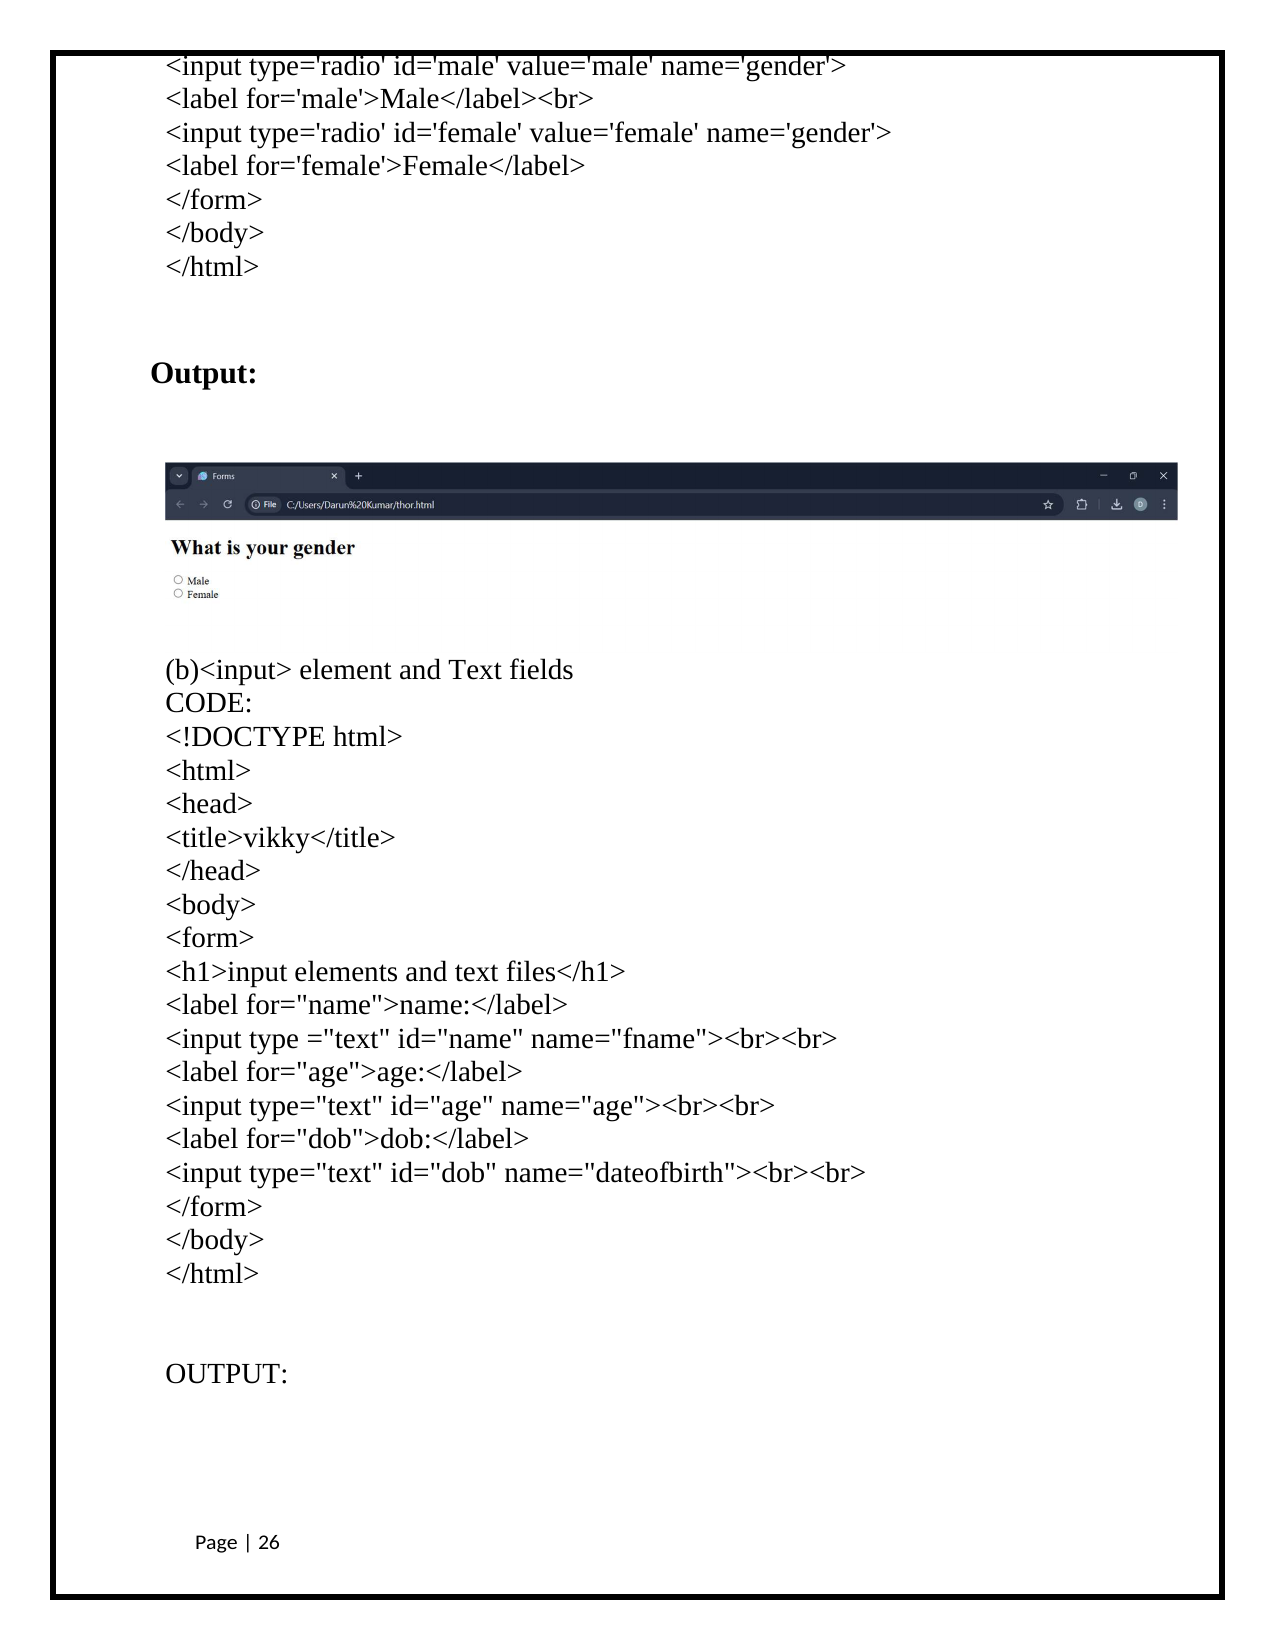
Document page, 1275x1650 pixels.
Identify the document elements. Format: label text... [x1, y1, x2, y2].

text <label for='female'>Female</label> [165, 148, 1162, 182]
text <form> [165, 920, 1162, 954]
text </form> [165, 182, 1162, 216]
text CODE: [165, 686, 1162, 719]
text </form> [165, 1189, 1162, 1222]
text <input type='radio' id='male' value='male' name='gender'> [165, 56, 1162, 81]
text <label for='male'>Male</label><br> [165, 81, 1162, 115]
text <body> [165, 887, 1162, 920]
text <input type='radio' id='female' value='female' name='gender'> [165, 115, 1162, 148]
text </head> [165, 853, 1162, 887]
text OUTPUT: [165, 1356, 1162, 1390]
text (b)<input> element and Text fields [165, 653, 1162, 686]
text </body> [165, 216, 1162, 249]
text <input type ="text" id="name" name="fname"><br><br> [165, 1021, 1162, 1054]
text <!DOCTYPE html> [165, 719, 1162, 753]
text </html> [165, 1256, 1162, 1289]
text </body> [165, 1222, 1162, 1256]
text <label for="age">age:</label> [165, 1054, 1162, 1088]
text <h1>input elements and text files</h1> [165, 954, 1162, 987]
text <input type="text" id="age" name="age"><br><br> [165, 1088, 1162, 1122]
text <input type="text" id="dob" name="dateofbirth"><br><br> [165, 1155, 1162, 1189]
text <label for="name">name:</label> [165, 987, 1162, 1021]
subtitle Output: [150, 354, 1162, 391]
text <label for="dob">dob:</label> [165, 1122, 1162, 1155]
text <head> [165, 786, 1162, 820]
text <title>vikky</title> [165, 820, 1162, 853]
text <html> [165, 753, 1162, 786]
text </html> [165, 249, 1162, 283]
